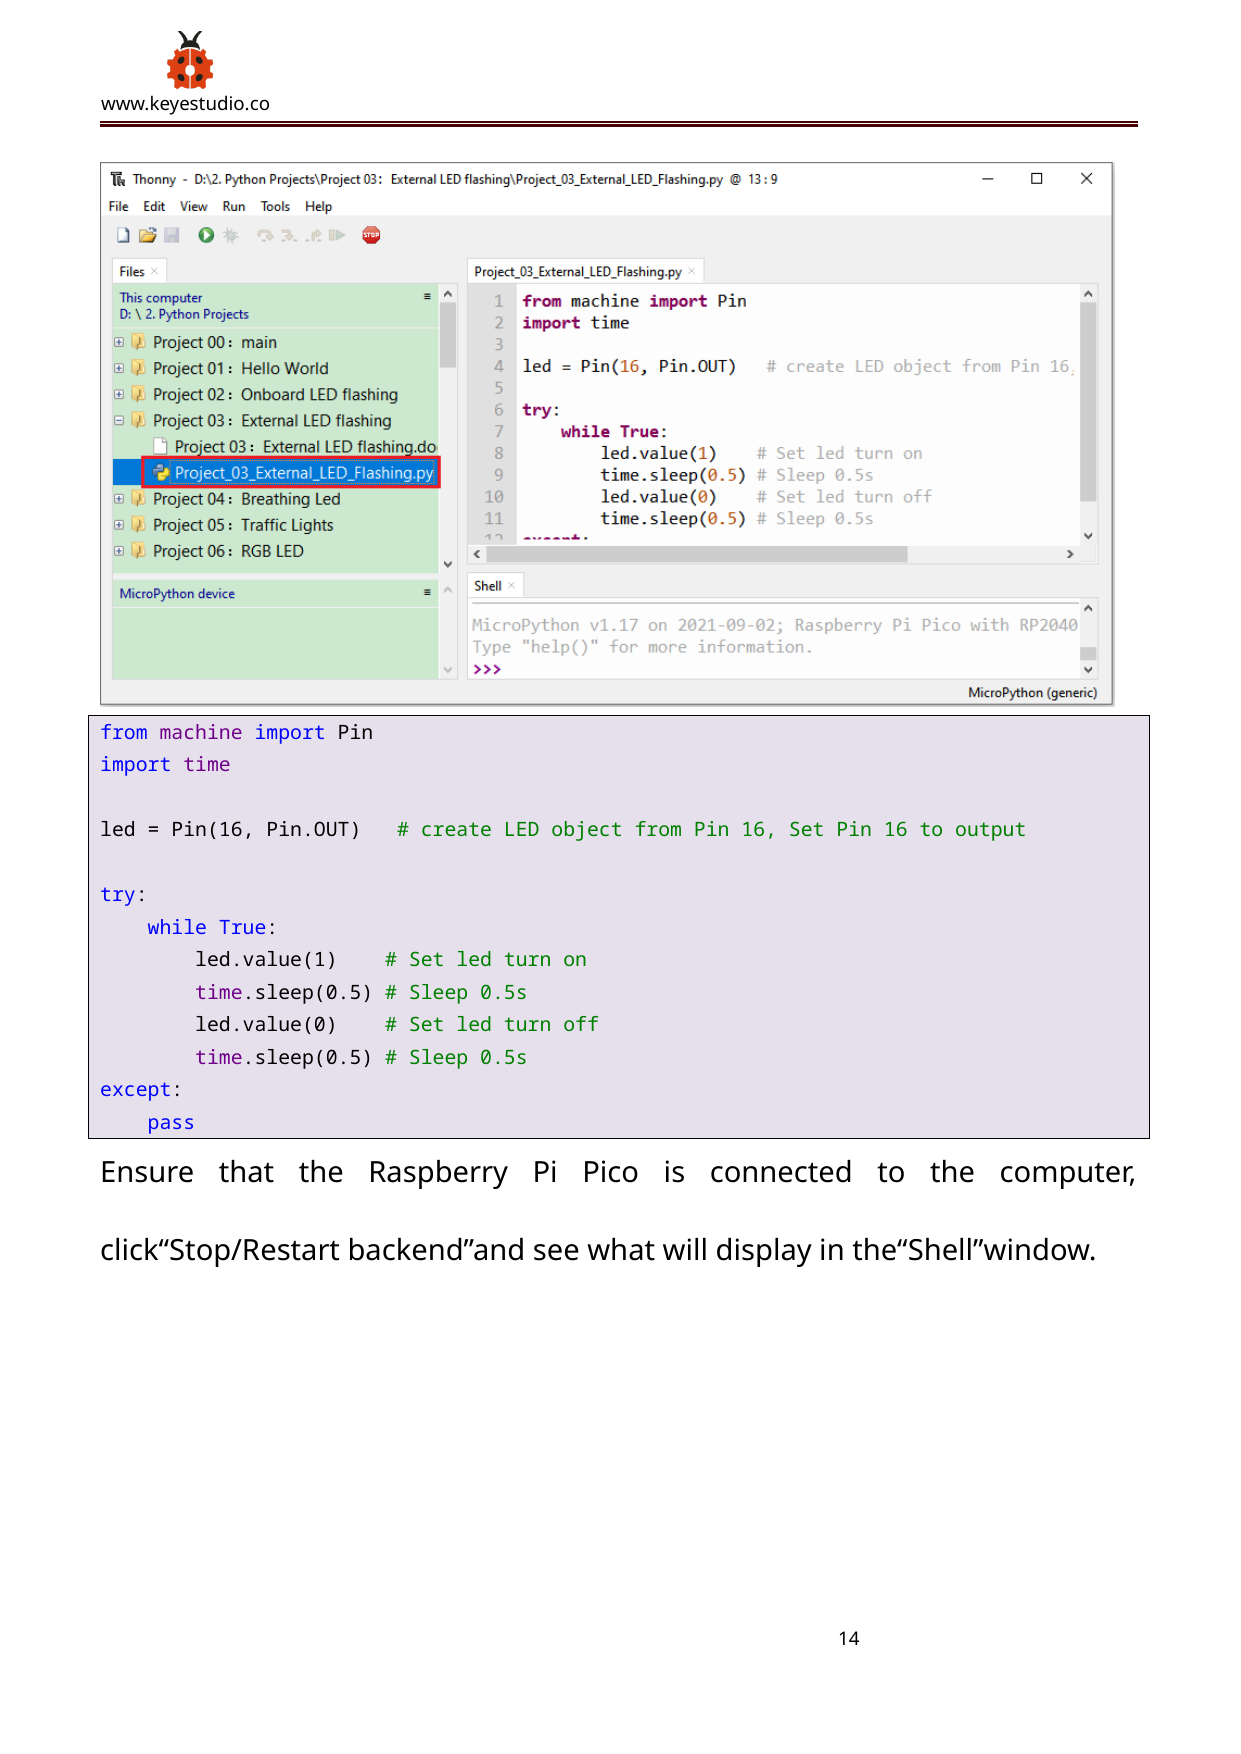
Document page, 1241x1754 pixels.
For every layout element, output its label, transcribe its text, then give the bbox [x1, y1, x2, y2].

picture [100, 162, 1115, 707]
text Ensure that the Raspberry Pi Pico is connected to the computer, click“Stop/Restart backend”and see what will display in the“Shell”window. [100, 1139, 1138, 1282]
table_header from machine import Pin import time led = Pin(16, Pin.OUT) # create LED object from Pin 16, Set Pin 16 to output try: while True: led.value(1) # Set led turn on time.sleep(0.5) # Sleep 0.5s led.value(0) # Set led turn off time.sleep(0.5) # Sleep 0.5s except: pass [89, 716, 1149, 1138]
picture [155, 31, 231, 93]
